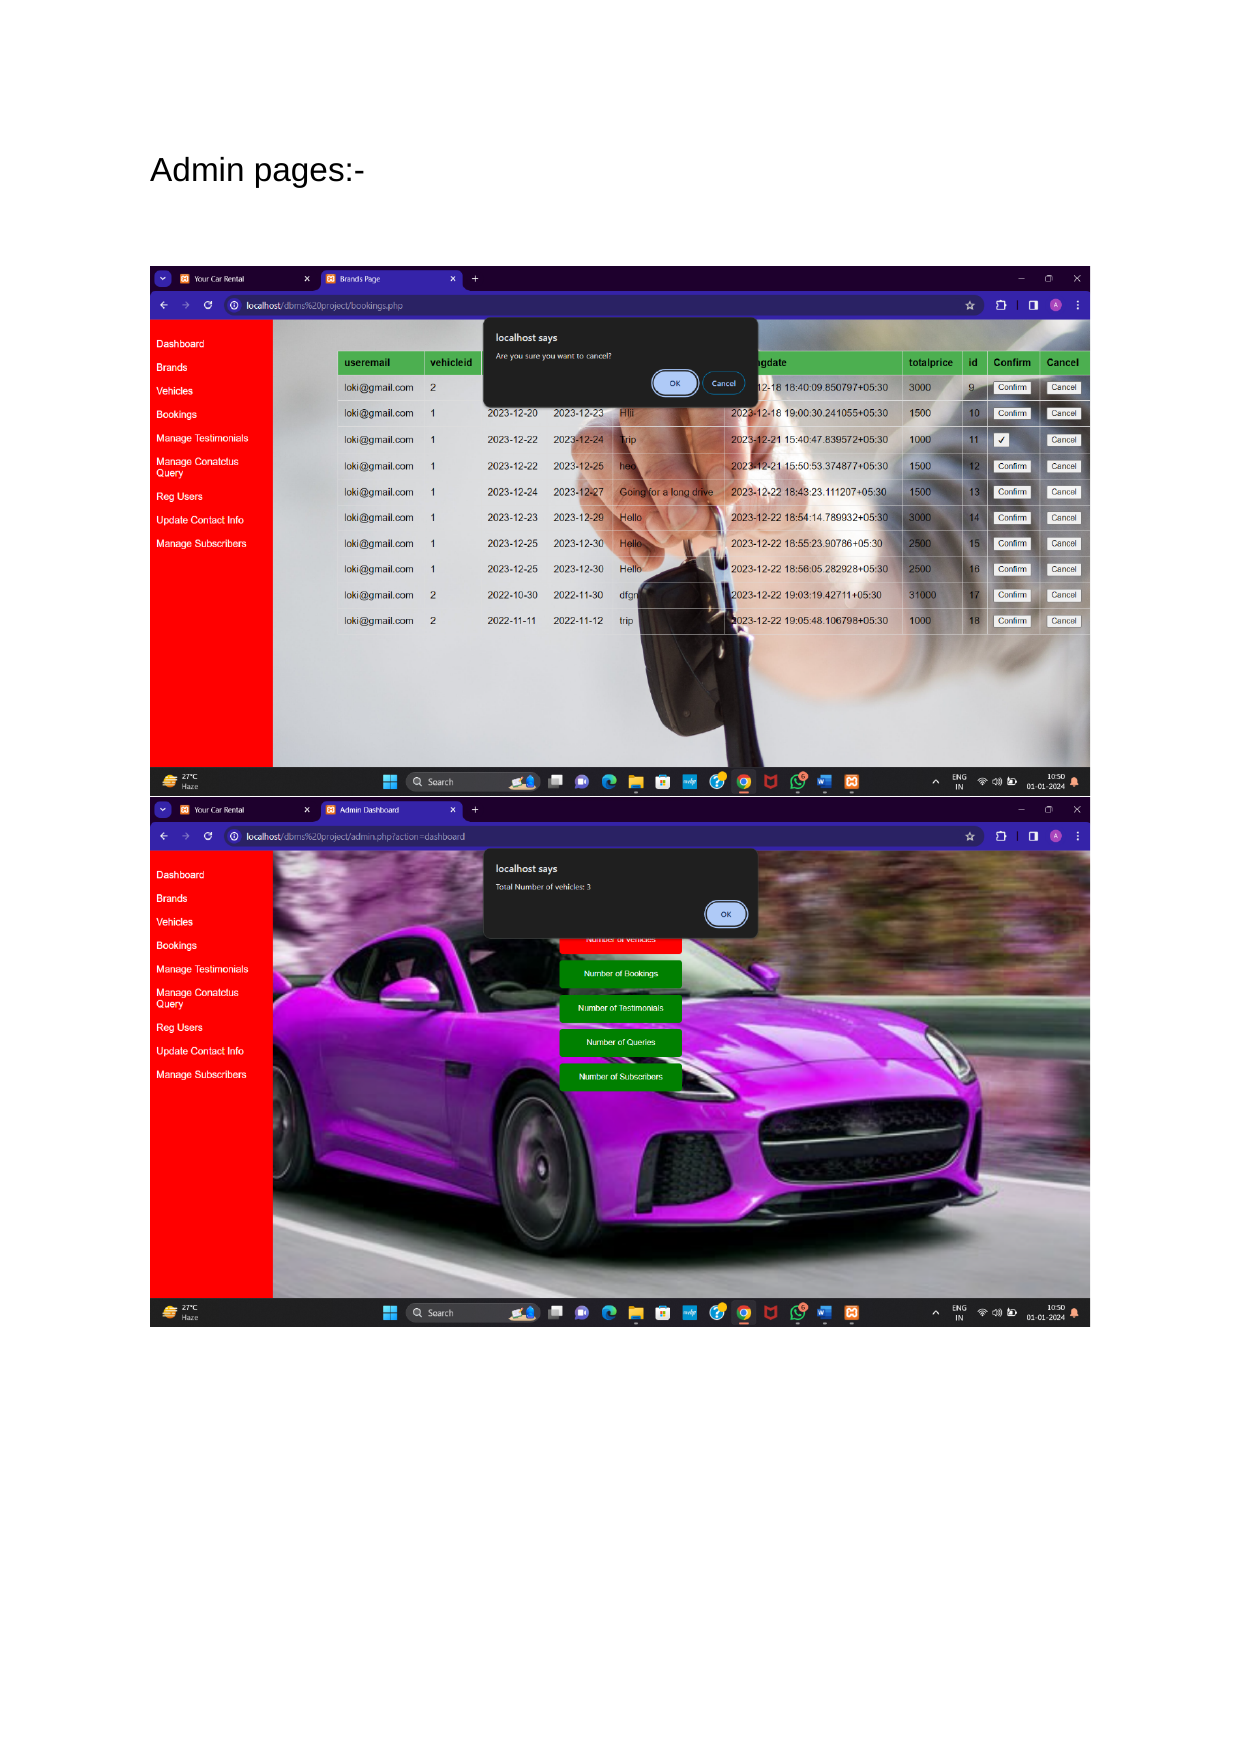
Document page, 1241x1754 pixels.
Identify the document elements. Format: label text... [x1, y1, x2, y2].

text Admin pages:- [150, 150, 1090, 188]
picture [150, 266, 1091, 796]
picture [150, 797, 1091, 1327]
